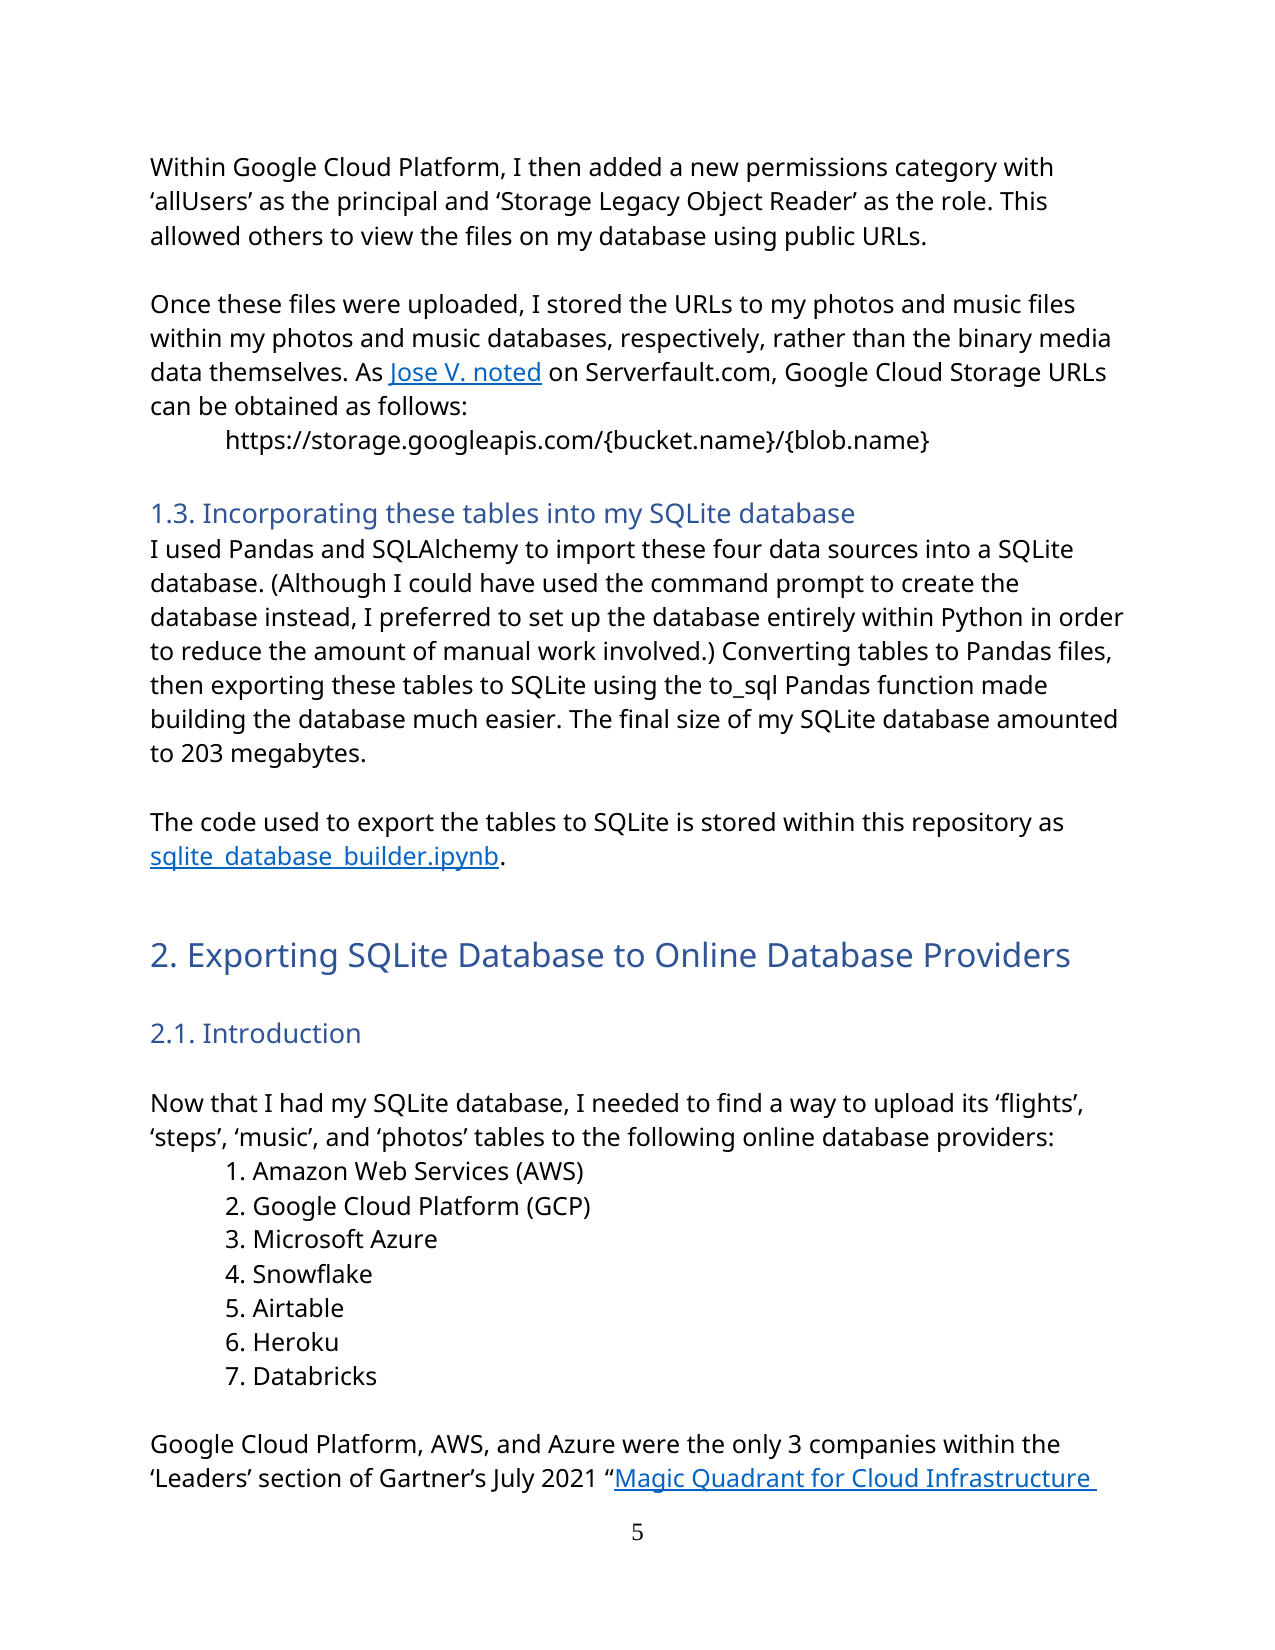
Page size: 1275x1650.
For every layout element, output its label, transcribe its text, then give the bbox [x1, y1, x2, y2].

text I used Pandas and SQLAlchemy to import these four data sources into a SQLite database. (Although I could have used the command prompt to create the database instead, I preferred to set up the database entirely within Python in order to reduce the amount of manual work involved.) Converting tables to Pandas files, then exporting these tables to SQLite using the to_sql Pandas function made building the database much easier. The final size of my SQLite database amounted to 203 megabytes. [150, 532, 1125, 770]
text https://storage.googleapis.com/{bucket.name}/{blob.name} [225, 422, 1125, 457]
text 2. Google Cloud Platform (GCP) [225, 1188, 1125, 1222]
text 1. Amazon Web Services (AWS) [225, 1154, 1125, 1188]
text Now that I had my SQLite database, I needed to find a way to upload its ‘flights’, ‘steps’, ‘music’, and ‘photos’ tables to the following online database providers: [150, 1086, 1125, 1154]
text 3. Microsoft Azure [225, 1222, 1125, 1256]
text Within Google Cloud Platform, I then added a new permissions category with ‘allUsers’ as the principal and ‘Storage Legacy Object Reader’ as the role. This allowed others to view the files on my database using public URLs. [150, 150, 1125, 252]
text The code used to export the tables to SQLite is stored within this repository as sqlite_database_builder.ipynb. [150, 804, 1125, 872]
text 7. Databricks [225, 1358, 1125, 1392]
subtitle 2. Exporting SQLite Database to Online Database Providers [150, 931, 1125, 977]
text 6. Heroku [225, 1324, 1125, 1358]
text 4. Snowflake [225, 1256, 1125, 1290]
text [150, 1427, 1125, 1495]
subtitle 2.1. Introduction [150, 1015, 1125, 1052]
subtitle 1.3. Incorporating these tables into my SQLite database [150, 495, 1125, 532]
text 5. Airtable [225, 1290, 1125, 1324]
text Once these files were uploaded, I stored the URLs to my photos and music files within my photos and music databases, respectively, rather than the binary media data themselves. As Jose V. noted on Serverfault.com, Google Cloud Storage URLs can be obtained as follows: [150, 286, 1125, 422]
